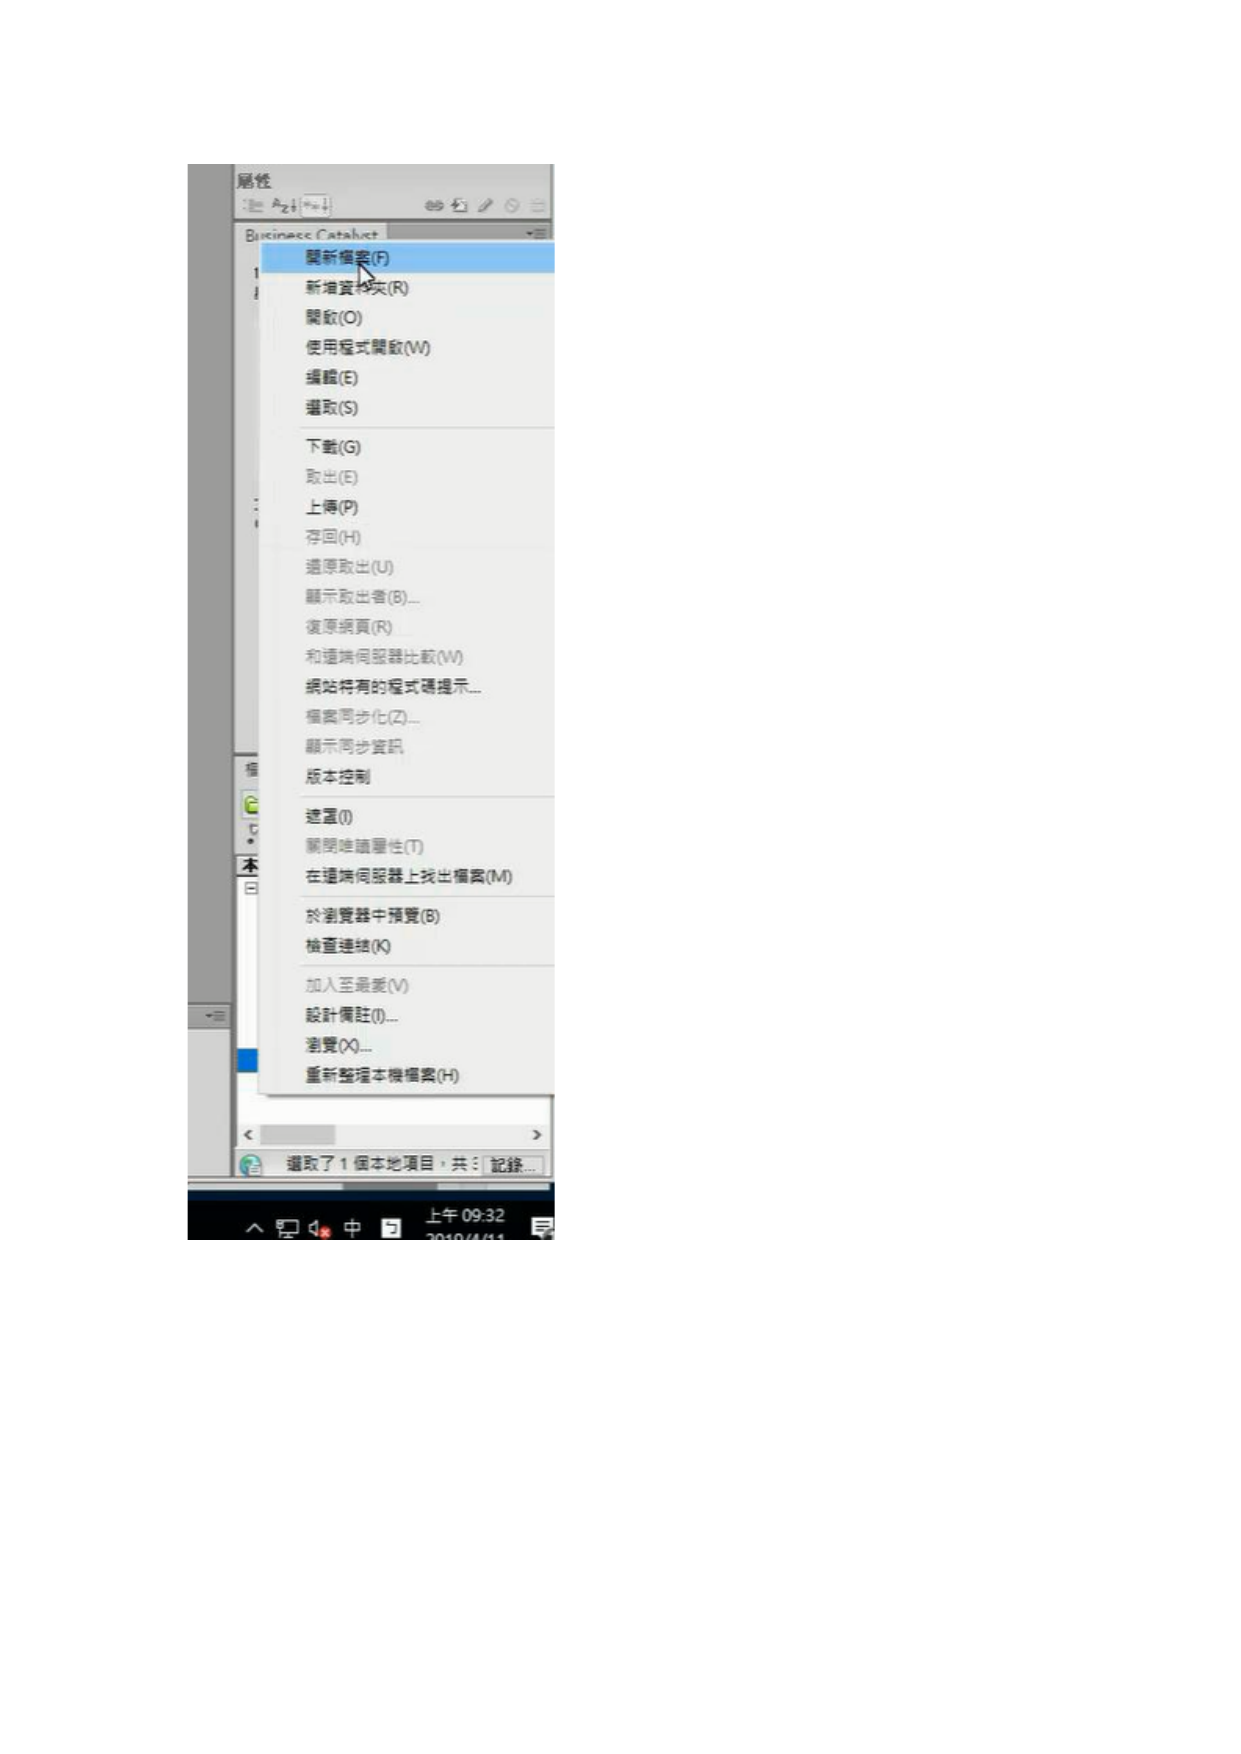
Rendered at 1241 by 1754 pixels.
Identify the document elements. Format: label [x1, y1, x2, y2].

picture [187, 164, 555, 1240]
